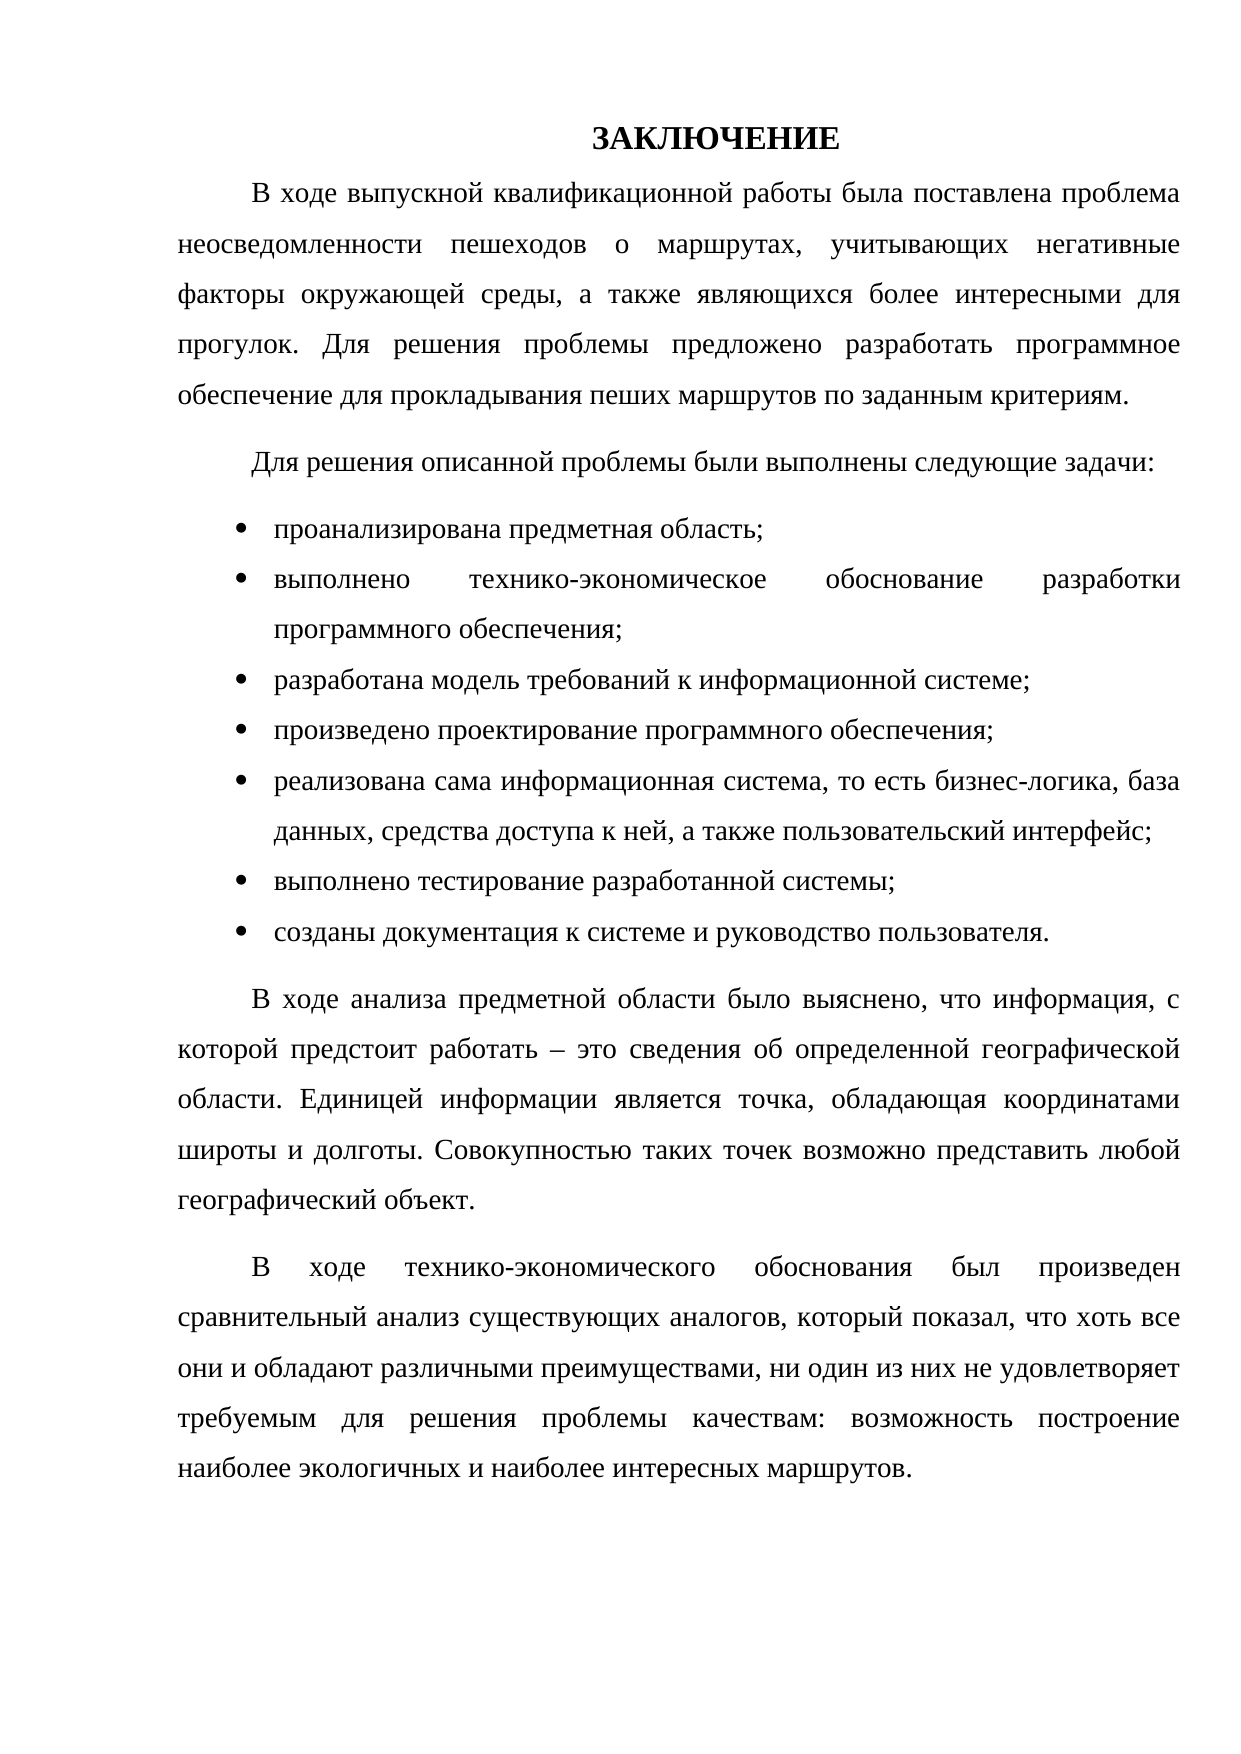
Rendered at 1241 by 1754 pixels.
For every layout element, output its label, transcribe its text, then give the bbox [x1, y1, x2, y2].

list разработана модель требований к информационной системе; [236, 662, 1181, 696]
text В ходе анализа предметной области было выяснено, что информация, с которой предстоит работать – это сведения об определенной географической области. Единицей информации является точка, обладающая координатами широты и долготы. Совокупностью таких точек возможно представить любой географический объект. [177, 981, 1181, 1216]
list выполнено технико-экономическое обоснование разработки программного обеспечения; [236, 561, 1181, 645]
list созданы документация к системе и руководство пользователя. [236, 914, 1181, 948]
subtitle ЗАКЛЮЧЕНИЕ [177, 118, 1181, 156]
list произведено проектирование программного обеспечения; [236, 712, 1181, 746]
list проанализирована предметная область; [236, 511, 1181, 544]
list выполнено тестирование разработанной системы; [236, 863, 1181, 897]
text Для решения описанной проблемы были выполнены следующие задачи: [177, 444, 1181, 477]
text В ходе технико-экономического обоснования был произведен сравнительный анализ существующих аналогов, который показал, что хоть все они и обладают различными преимуществами, ни один из них не удовлетворяет требуемым для решения проблемы качествам: возможность построение наиболее экологичных и наиболее интересных маршрутов. [177, 1249, 1181, 1484]
list реализована сама информационная система, то есть бизнес-логика, база данных, средства доступа к ней, а также пользовательский интерфейс; [236, 763, 1181, 847]
text В ходе выпускной квалификационной работы была поставлена проблема неосведомленности пешеходов о маршрутах, учитывающих негативные факторы окружающей среды, а также являющихся более интересными для прогулок. Для решения проблемы предложено разработать программное обеспечение для прокладывания пеших маршрутов по заданным критериям. [177, 176, 1181, 410]
